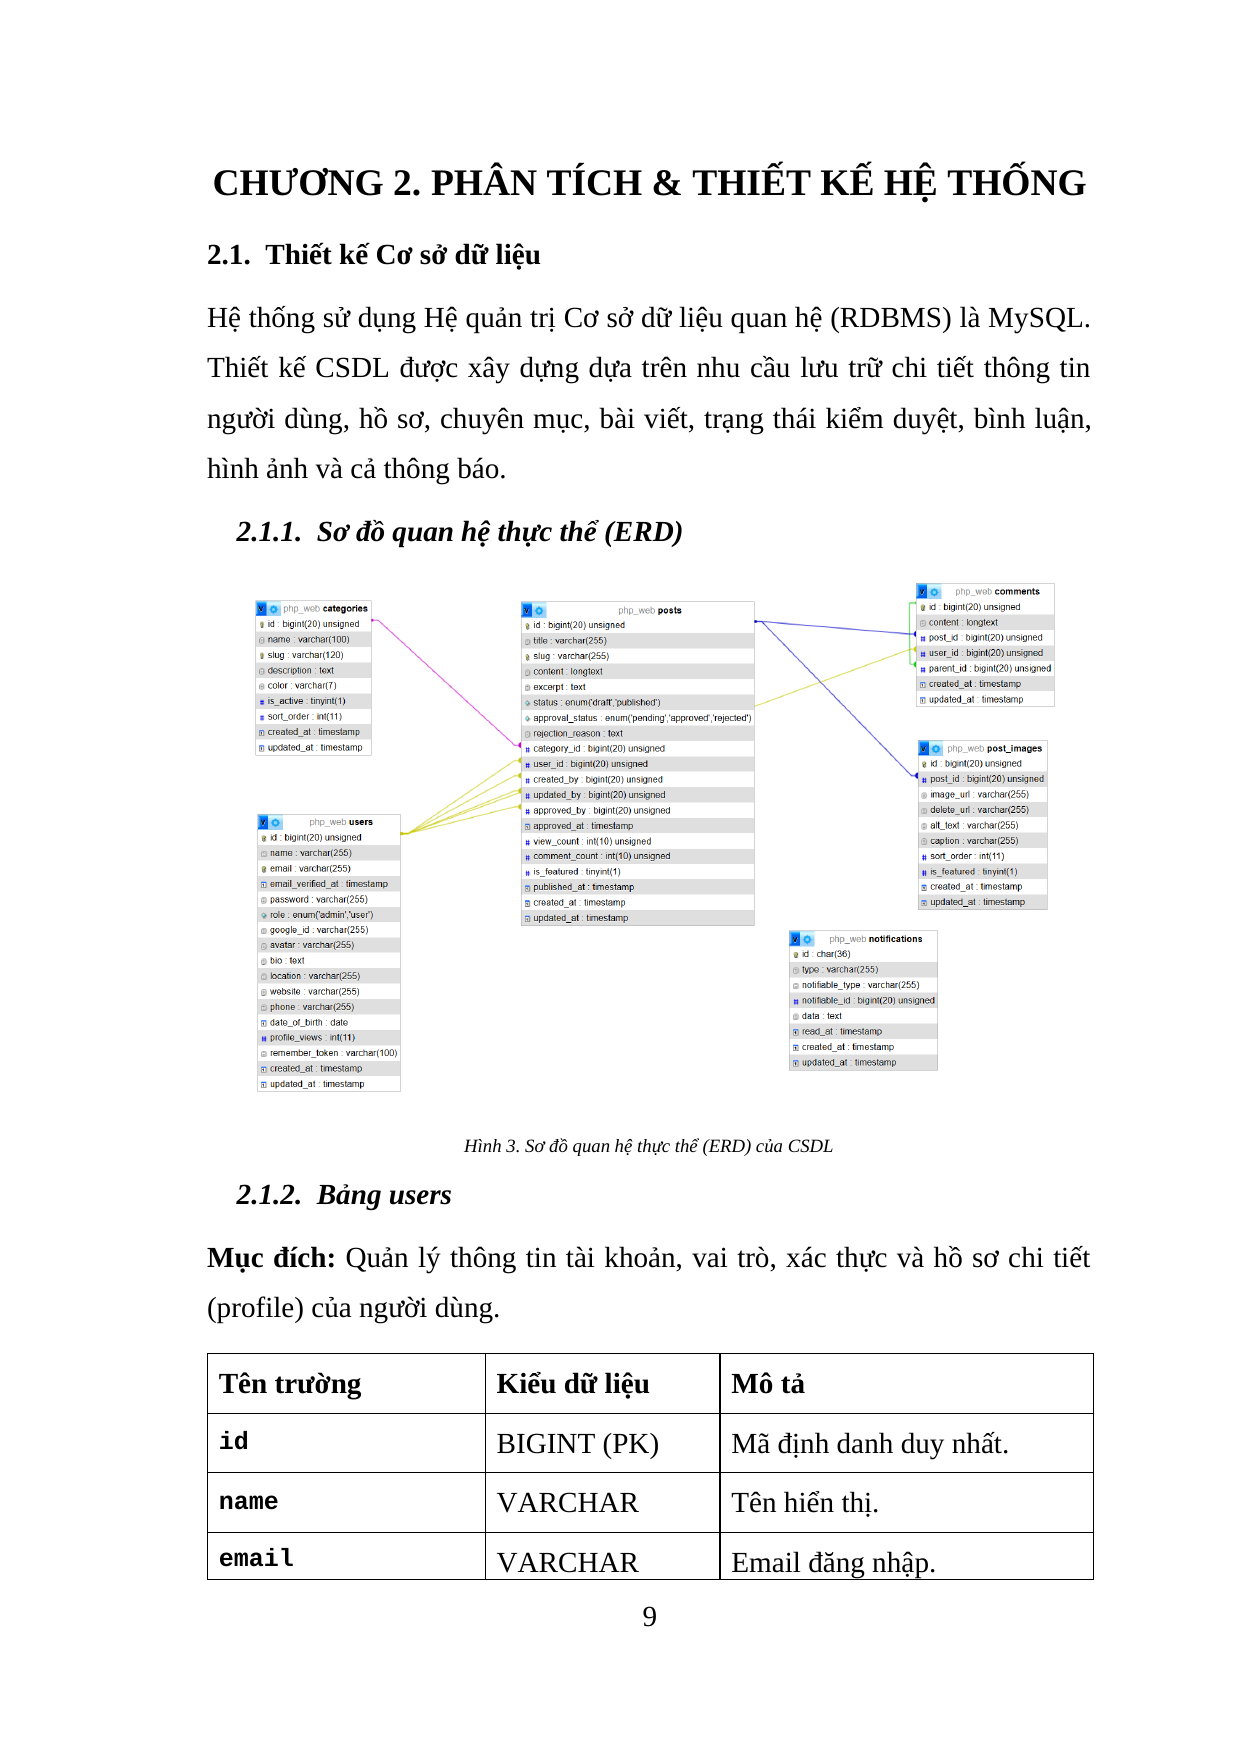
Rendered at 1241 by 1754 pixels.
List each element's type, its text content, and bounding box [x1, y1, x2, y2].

table_cell name [208, 1473, 485, 1532]
table_header Mô tả [721, 1354, 1093, 1412]
subtitle Thiết kế Cơ sở dữ liệu [207, 237, 1092, 271]
list PHÂN TÍCH & THIẾT KẾ HỆ THỐNG [207, 160, 1092, 203]
table_cell Email đăng nhập. [721, 1533, 1093, 1579]
table_cell Tên hiển thị. [721, 1473, 1093, 1532]
text Mục đích: Quản lý thông tin tài khoản, vai trò, xác thực và hồ sơ chi tiết (profile) của người dùng. [207, 1240, 1092, 1324]
table_cell email [208, 1533, 485, 1579]
text Hệ thống sử dụng Hệ quản trị Cơ sở dữ liệu quan hệ (RDBMS) là MySQL. Thiết kế CSDL được xây dựng dựa trên nhu cầu lưu trữ chi tiết thông tin người dùng, hồ sơ, chuyên mục, bài viết, trạng thái kiểm duyệt, bình luận, hình ảnh và cả thông báo. [207, 300, 1092, 485]
table_cell VARCHAR (Unique) [486, 1533, 719, 1579]
table_header Tên trường [208, 1354, 485, 1412]
subtitle Sơ đồ quan hệ thực thể (ERD) [236, 514, 1092, 547]
table_header Kiểu dữ liệu [486, 1354, 719, 1412]
table_cell id [208, 1414, 485, 1472]
subtitle Bảng users [236, 1177, 1092, 1211]
picture [206, 576, 1093, 1106]
table_cell Mã định danh duy nhất. [721, 1414, 1093, 1472]
table_cell BIGINT (PK) [486, 1414, 719, 1472]
text Hình 3. Sơ đồ quan hệ thực thể (ERD) của CSDL [207, 1134, 1092, 1156]
table_cell VARCHAR [486, 1473, 719, 1532]
